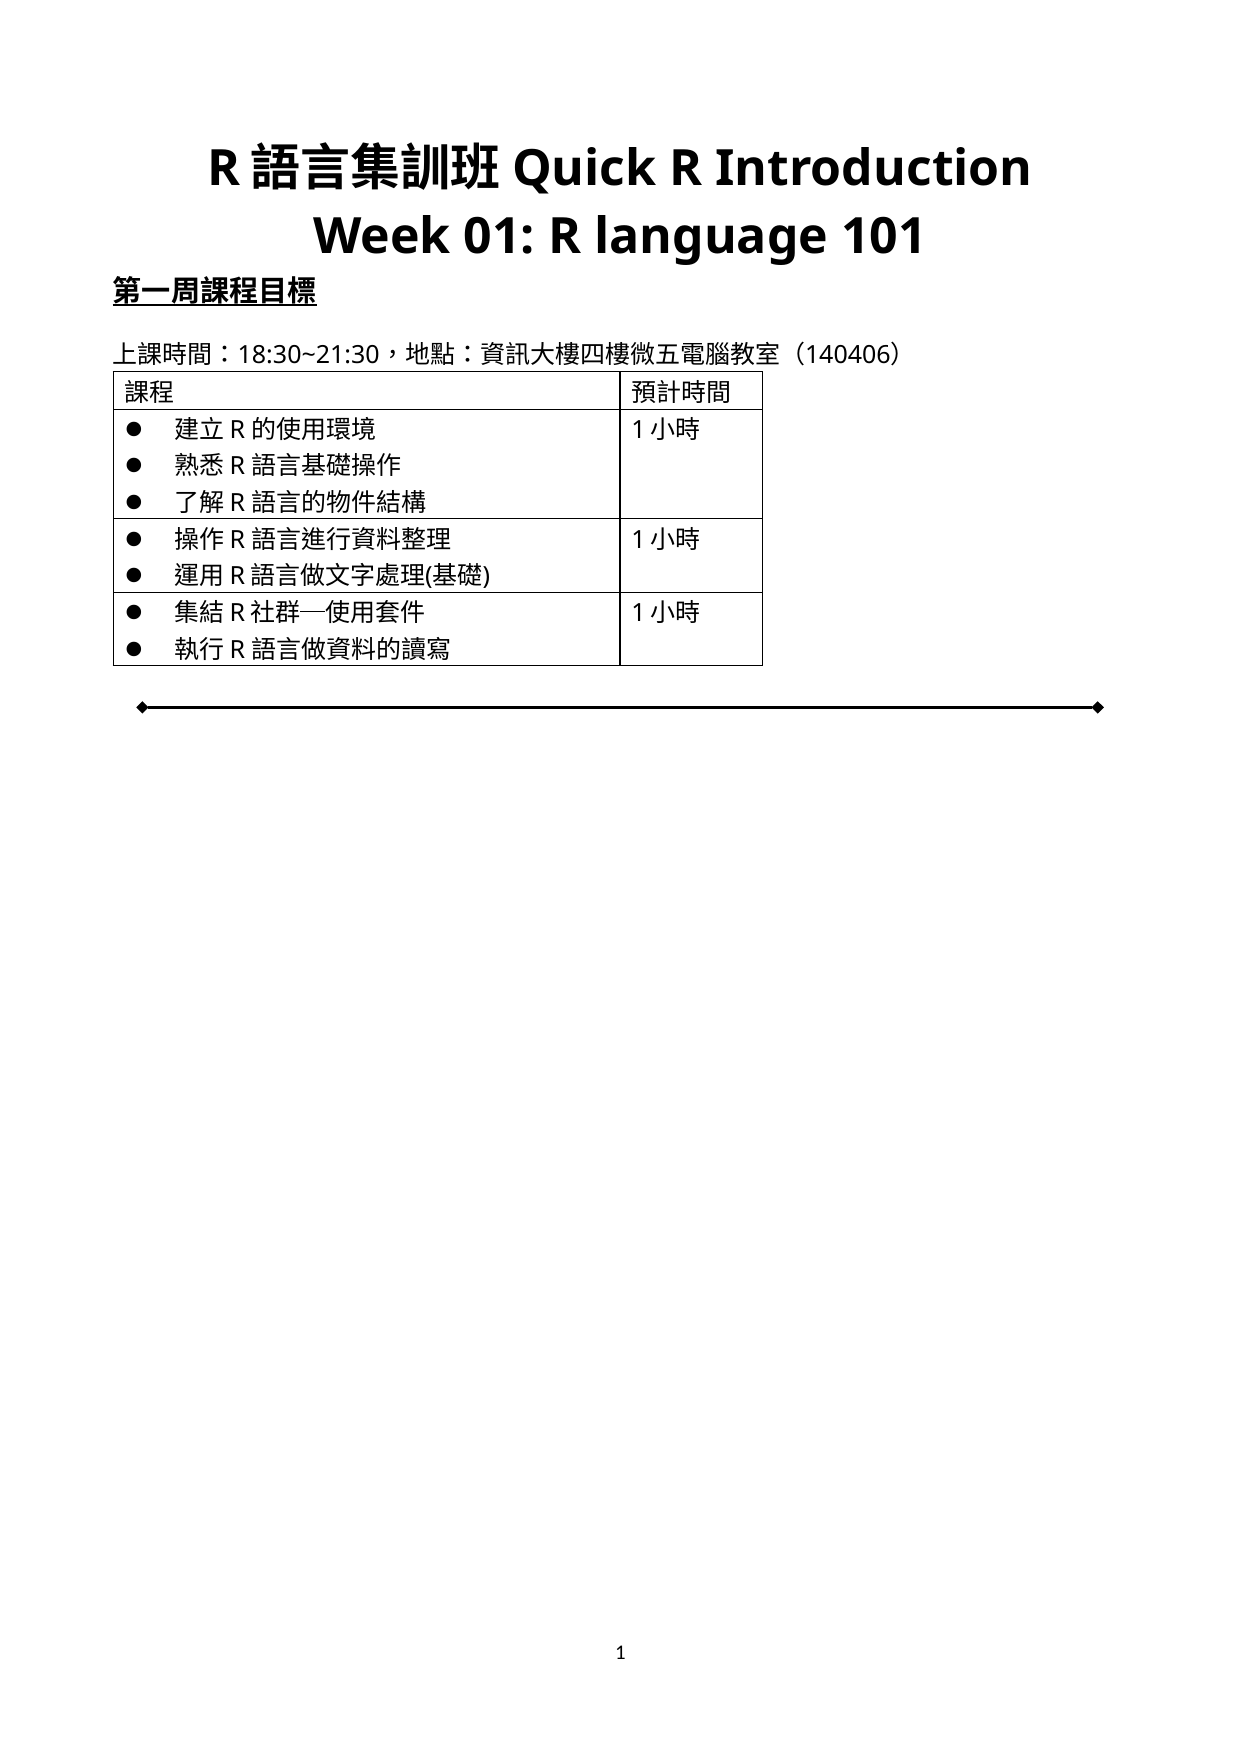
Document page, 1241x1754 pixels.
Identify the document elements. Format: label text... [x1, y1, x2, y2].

table_cell 集結R社群─使用套件 執行R 語言做資料的讀寫 [114, 593, 619, 665]
text 第一周課程目標 [112, 268, 1128, 310]
table_cell 建立R 的使用環境 熟悉R 語言基礎操作 了解R 語言的物件結構 [114, 410, 619, 518]
table_header 課程 [114, 372, 619, 408]
text 上課時間：18:30~21:30，地點：資訊大樓四樓微五電腦教室（140406） [112, 335, 1128, 371]
table_header 預計時間 [621, 372, 762, 408]
table_cell 操作R 語言進行資料整理 運用R語言做文字處理(基礎) [114, 519, 619, 592]
text Week 01: R language 101 [112, 199, 1128, 268]
table_cell 1小時 [621, 410, 762, 518]
table_cell 1小時 [621, 519, 762, 592]
text R語言集訓班 Quick R Introduction [112, 127, 1128, 199]
table_cell 1小時 [621, 593, 762, 665]
